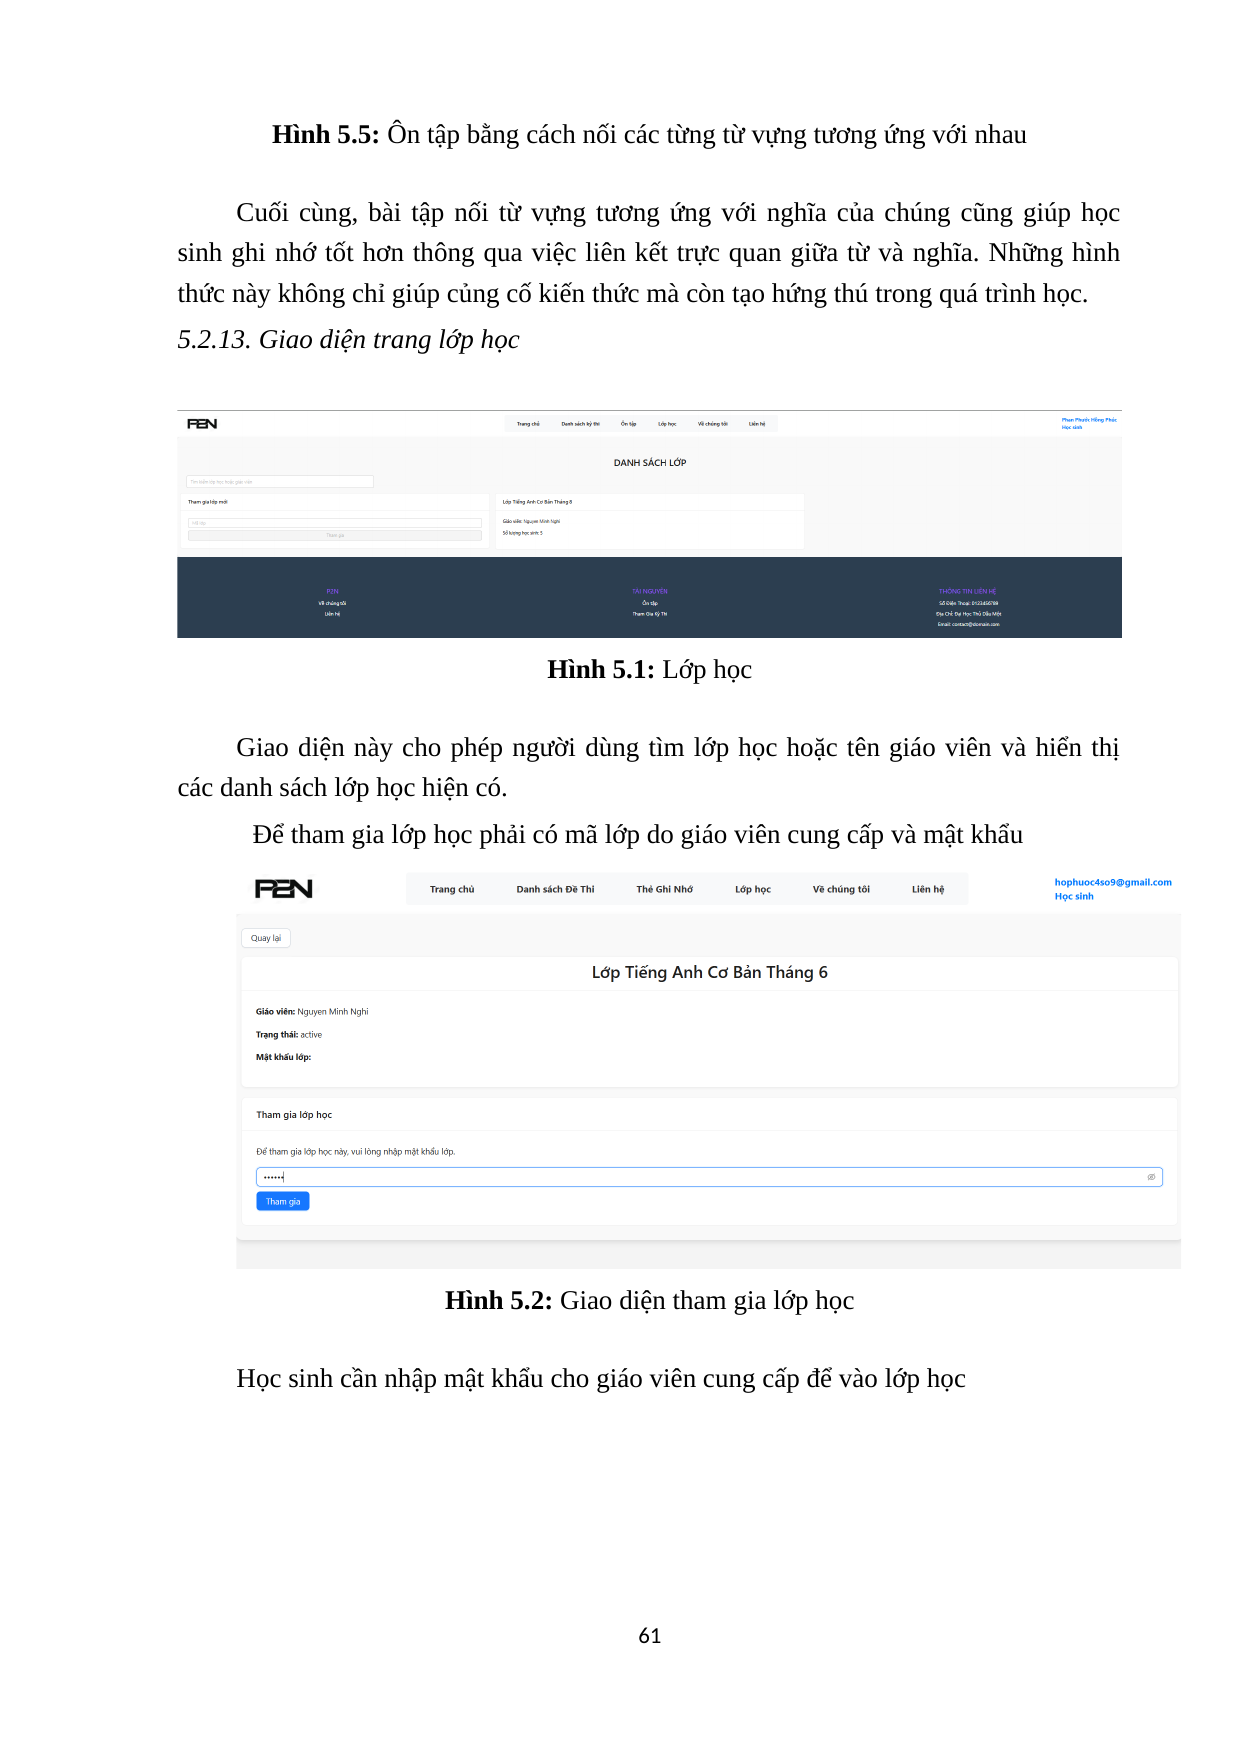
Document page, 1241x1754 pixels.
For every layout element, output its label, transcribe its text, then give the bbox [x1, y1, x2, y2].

text Để tham gia lớp học phải có mã lớp do giáo viên cung cấp và mật khẩu [177, 818, 1122, 849]
text Cuối cùng, bài tập nối từ vựng tương ứng với nghĩa của chúng cũng giúp học sinh ghi nhớ tốt hơn thông qua việc liên kết trực quan giữa từ và nghĩa. Những hình thức này không chỉ giúp củng cố kiến thức mà còn tạo hứng thú trong quá trình học. [177, 196, 1122, 308]
text Giao diện trang lớp học [177, 323, 1122, 354]
text Ôn tập bằng cách nối các từng từ vựng tương ứng với nhau [177, 118, 1122, 149]
picture [177, 410, 1122, 638]
text Giao diện này cho phép người dùng tìm lớp học hoặc tên giáo viên và hiển thị các danh sách lớp học hiện có. [177, 731, 1122, 802]
text Lớp học [177, 653, 1122, 684]
picture [236, 864, 1182, 1269]
text Học sinh cần nhập mật khẩu cho giáo viên cung cấp để vào lớp học [177, 1362, 1122, 1393]
text Giao diện tham gia lớp học [177, 1284, 1122, 1316]
